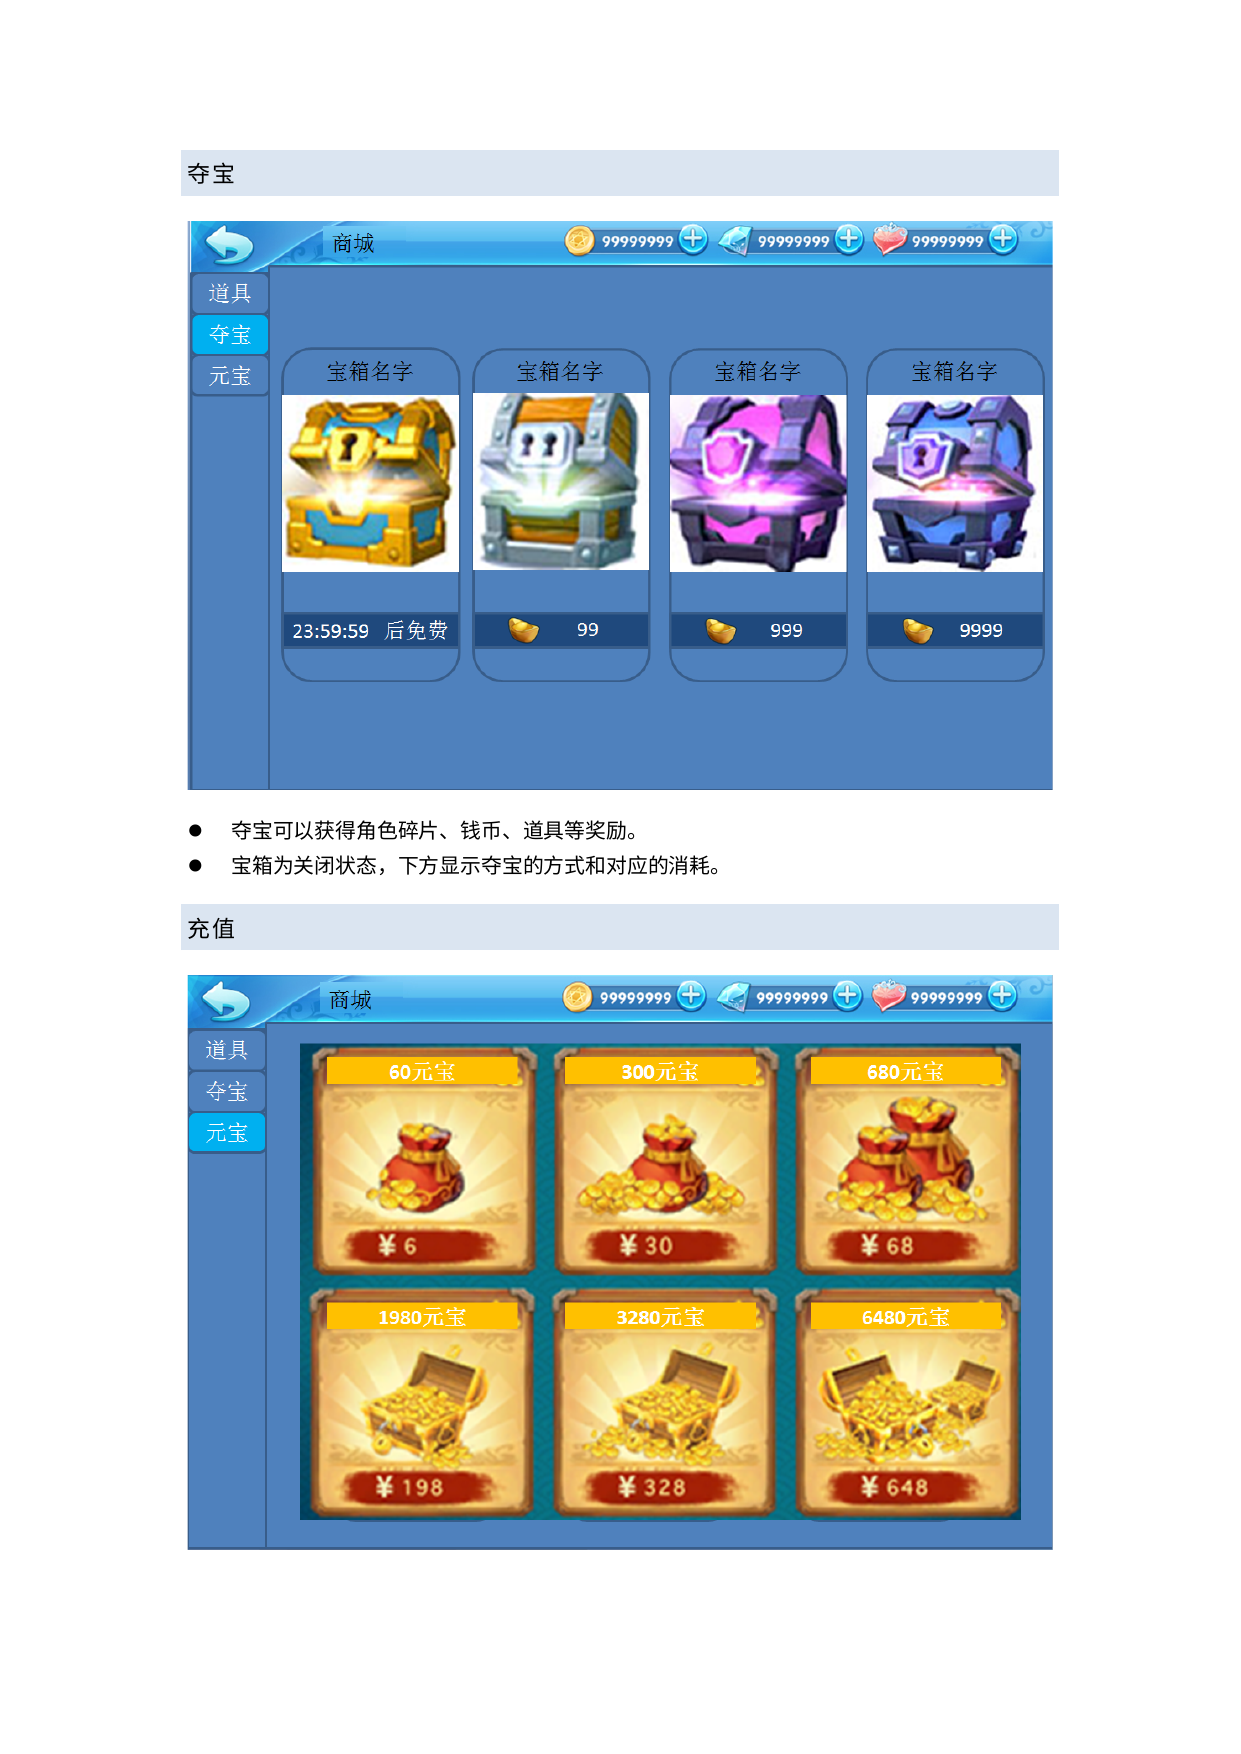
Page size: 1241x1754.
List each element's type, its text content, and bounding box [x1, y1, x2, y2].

subtitle 充值 [188, 911, 1053, 944]
subtitle 夺宝 [188, 156, 1053, 189]
picture [187, 975, 1053, 1550]
list 宝箱为关闭状态，下方显示夺宝的方式和对应的消耗。 [187, 849, 1053, 879]
picture [187, 221, 1053, 790]
list 夺宝可以获得角色碎片、钱币、道具等奖励。 [187, 814, 1053, 844]
